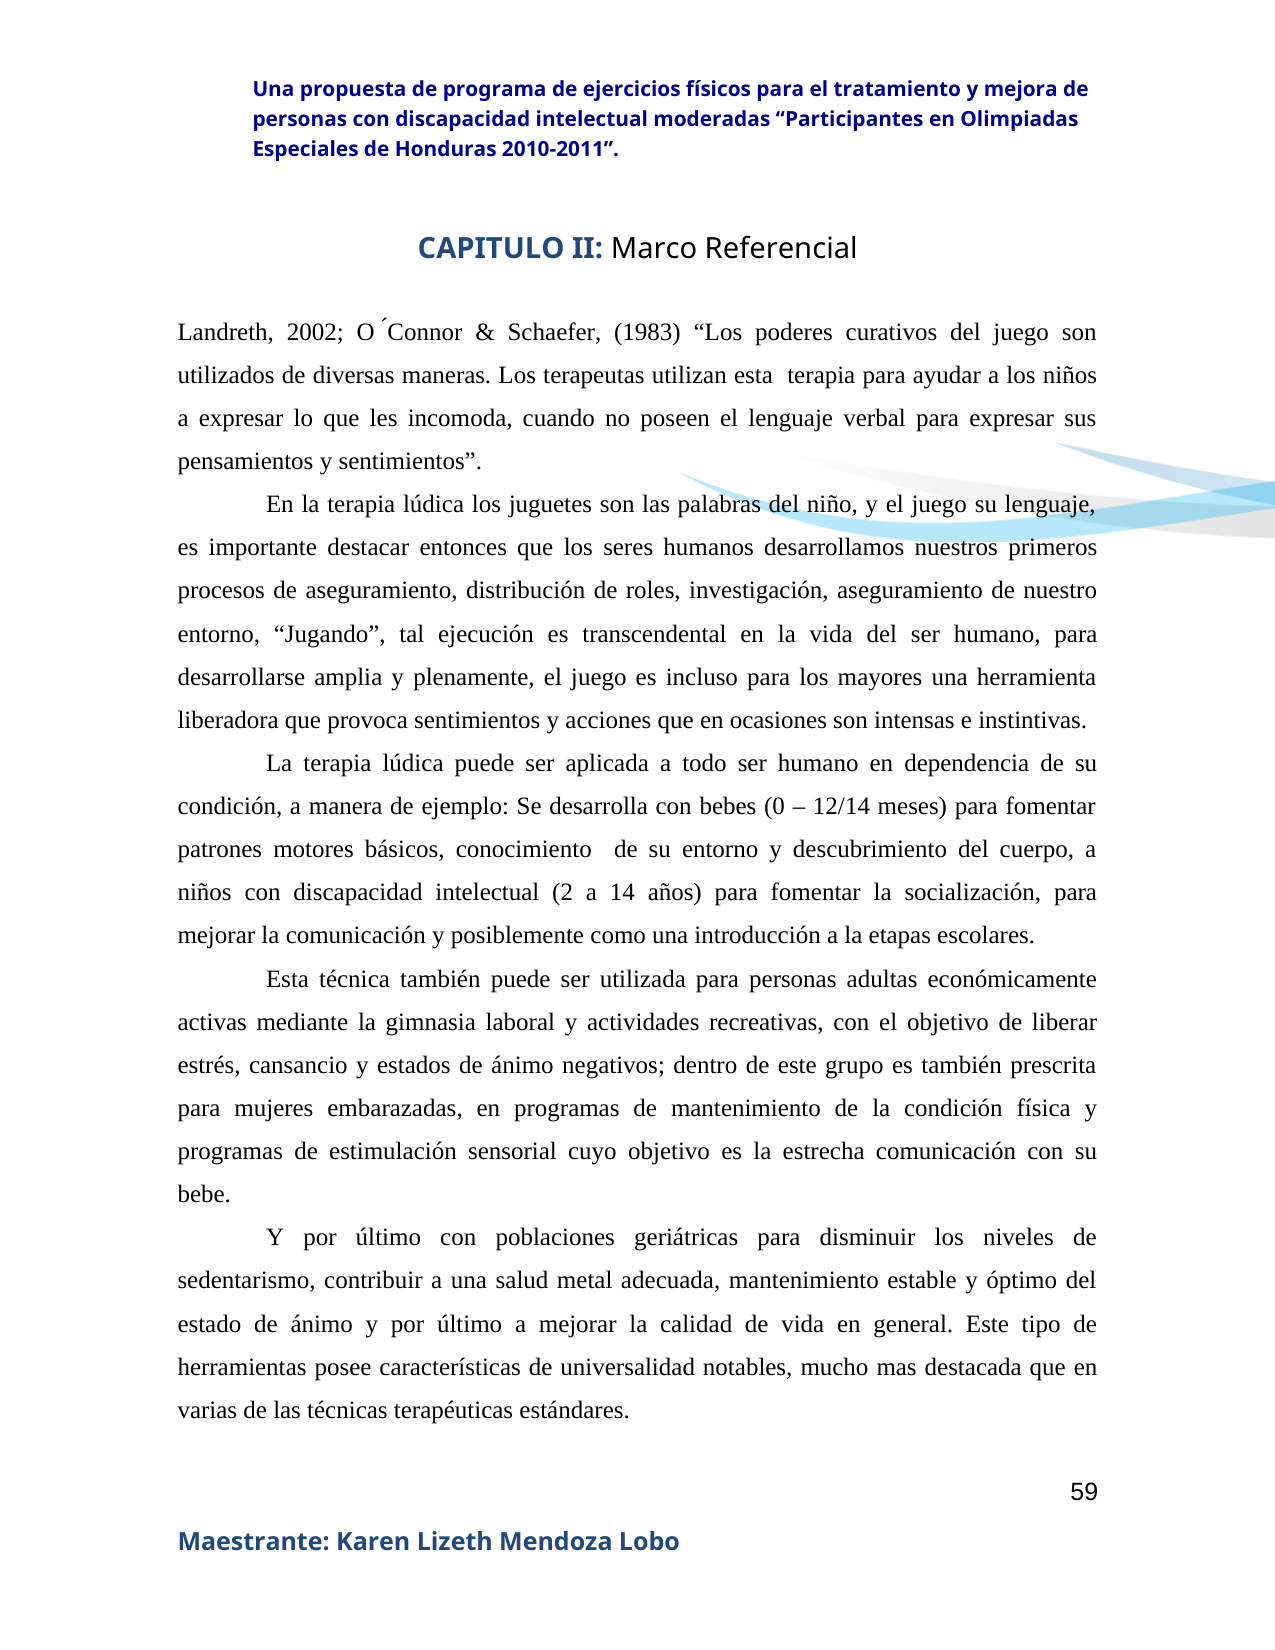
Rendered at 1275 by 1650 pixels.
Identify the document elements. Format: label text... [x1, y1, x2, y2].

picture [680, 298, 1275, 542]
text Esta técnica también puede ser utilizada para personas adultas económicamente activas mediante la gimnasia laboral y actividades recreativas, con el objetivo de liberar estrés, cansancio y estados de ánimo negativos; dentro de este grupo es también prescrita para mujeres embarazadas, en programas de mantenimiento de la condición física y programas de estimulación sensorial cuyo objetivo es la estrecha comunicación con su bebe. [177, 964, 1098, 1208]
text En la terapia lúdica los juguetes son las palabras del niño, y el juego su lenguaje, es importante destacar entonces que los seres humanos desarrollamos nuestros primeros procesos de aseguramiento, distribución de roles, investigación, aseguramiento de nuestro entorno, “Jugando”, tal ejecución es transcendental en la vida del ser humano, para desarrollarse amplia y plenamente, el juego es incluso para los mayores una herramienta liberadora que provoca sentimientos y acciones que en ocasiones son intensas e instintivas. [177, 489, 1098, 734]
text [177, 317, 1098, 475]
text La terapia lúdica puede ser aplicada a todo ser humano en dependencia de su condición, a manera de ejemplo: Se desarrolla con bebes (0 – 12/14 meses) para fomentar patrones motores básicos, conocimiento de su entorno y descubrimiento del cuerpo, a niños con discapacidad intelectual (2 a 14 años) para fomentar la socialización, para mejorar la comunicación y posiblemente como una introducción a la etapas escolares. [177, 748, 1098, 949]
text Y por último con poblaciones geriátricas para disminuir los niveles de sedentarismo, contribuir a una salud metal adecuada, mantenimiento estable y óptimo del estado de ánimo y por último a mejorar la calidad de vida en general. Este tipo de herramientas posee características de universalidad notables, mucho mas destacada que en varias de las técnicas terapéuticas estándares. [177, 1222, 1098, 1424]
